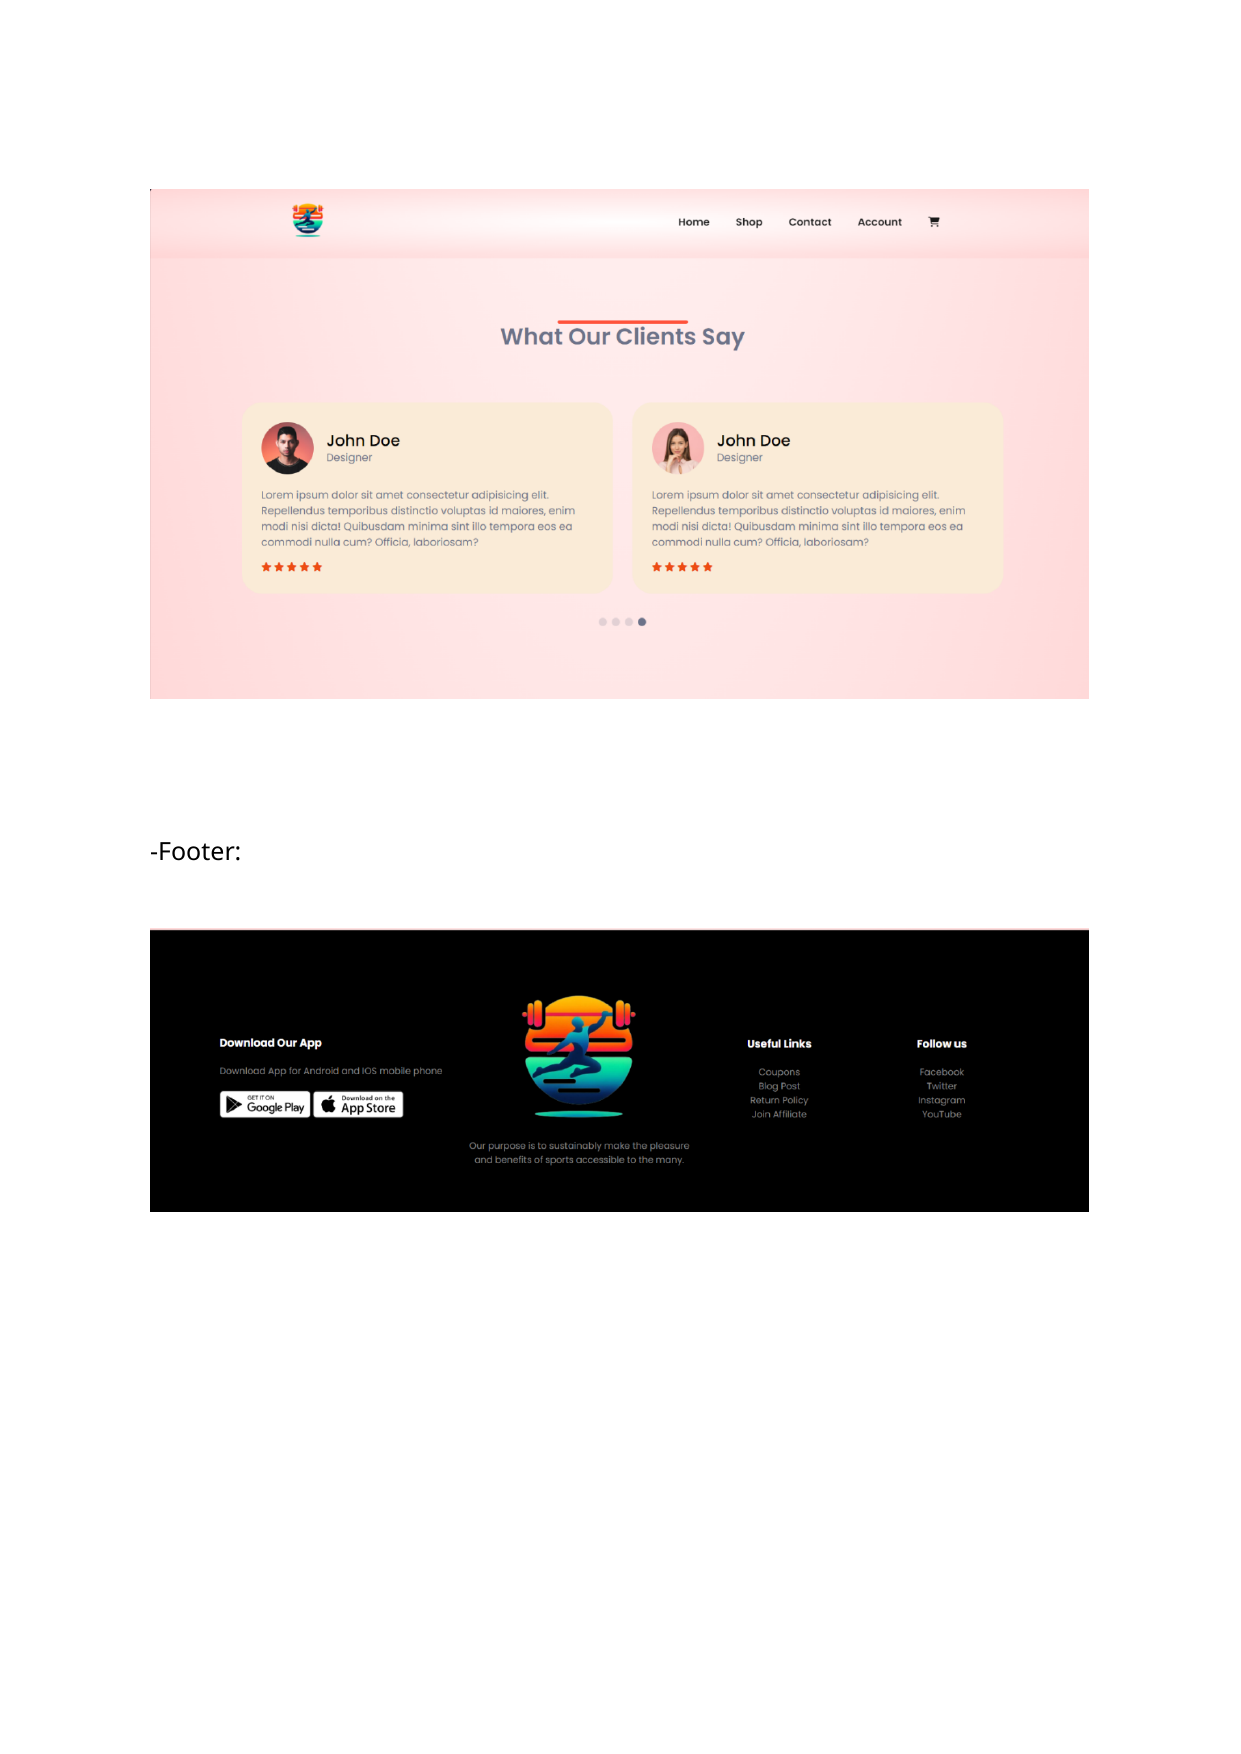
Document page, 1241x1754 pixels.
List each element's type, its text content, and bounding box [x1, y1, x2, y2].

picture [150, 928, 1089, 1212]
picture [150, 189, 1089, 699]
text -Footer: [150, 833, 1090, 867]
